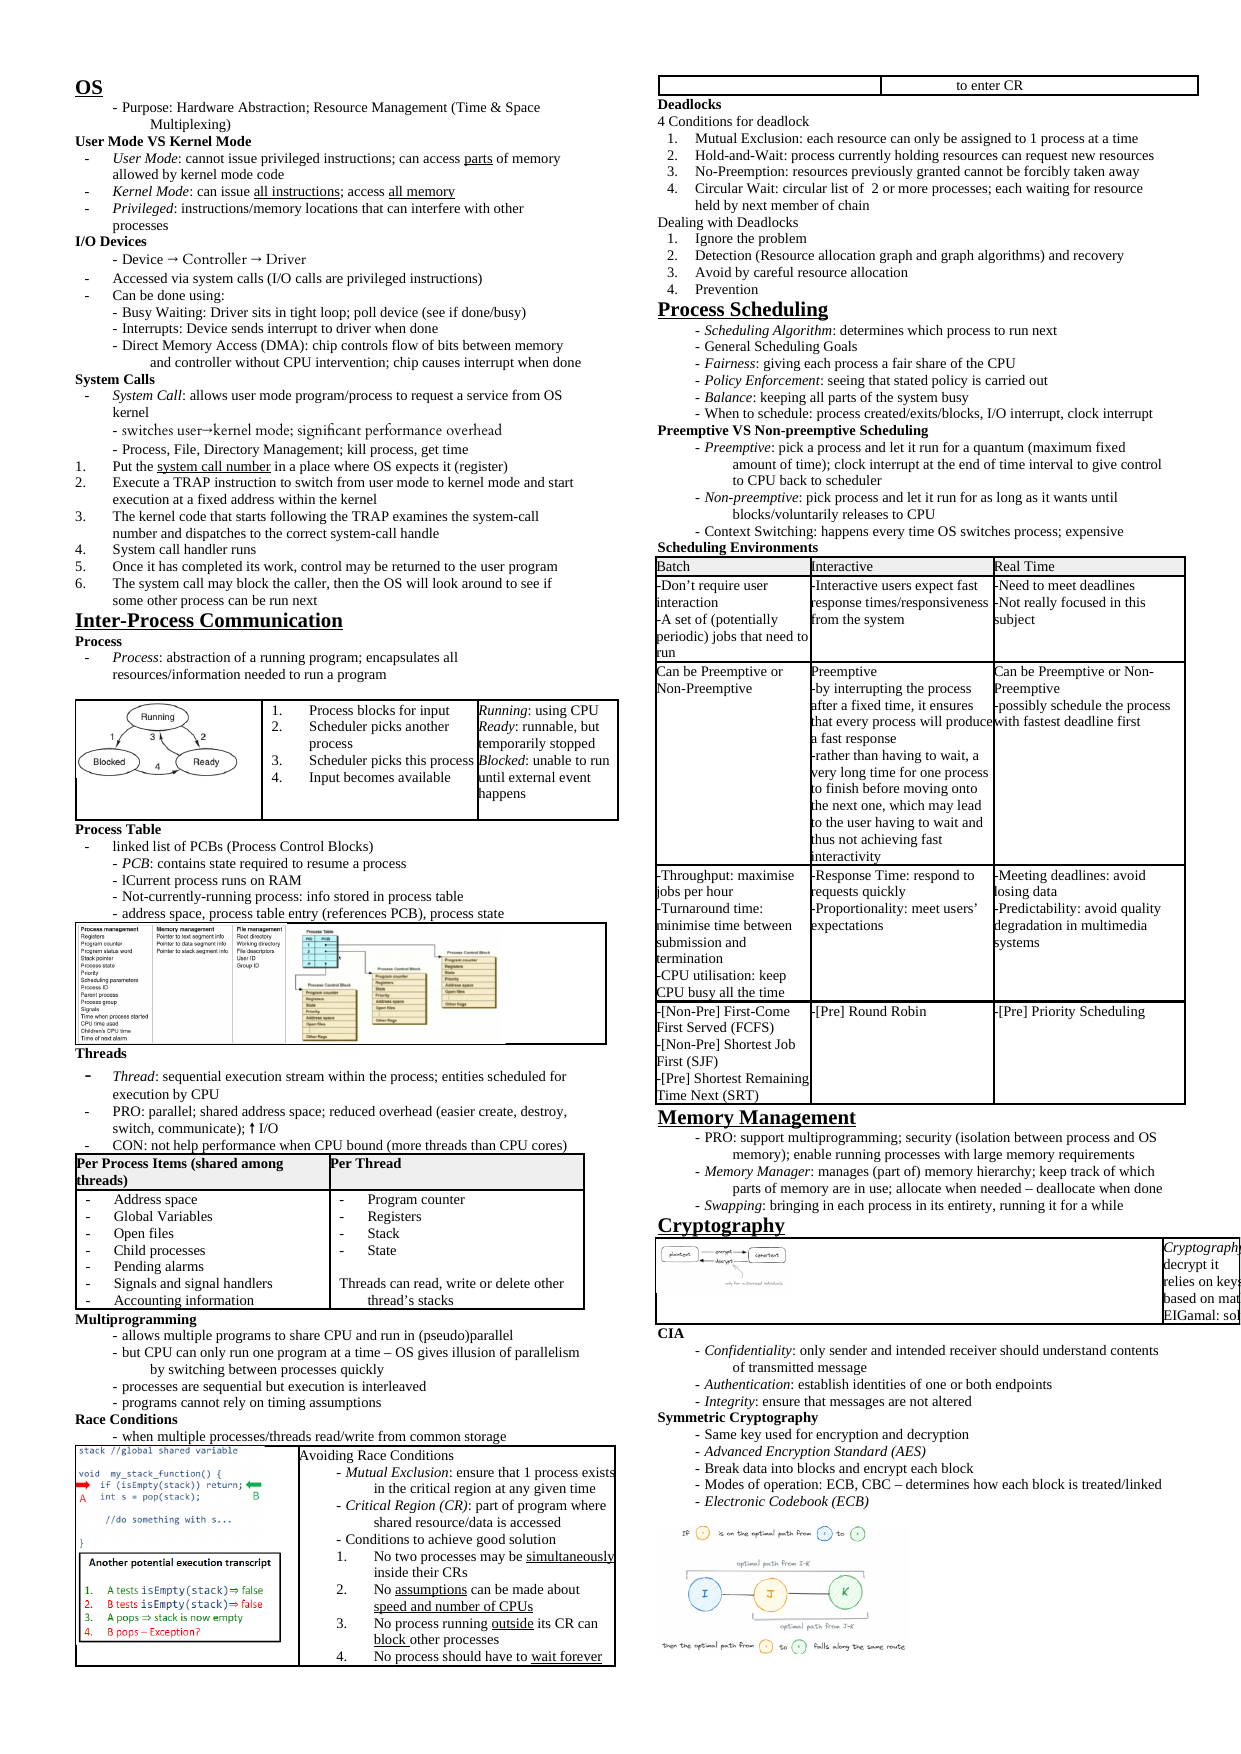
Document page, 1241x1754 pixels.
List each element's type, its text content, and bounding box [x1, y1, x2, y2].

list Hold-and-Wait: process currently holding resources can request new resources [667, 146, 1165, 163]
list PCB: contains state required to resume a process [112, 854, 582, 871]
picture [656, 1239, 792, 1293]
list The system call may block the caller, then the OS will look around to see if some other process can be run next [75, 575, 582, 608]
table_cell -[Pre] Priority Scheduling [995, 1003, 1184, 1103]
subtitle Scheduling Environments [657, 539, 1165, 556]
list Thread: sequential execution stream within the process; entities scheduled for execution by CPU [84, 1062, 582, 1103]
list lCurrent process runs on RAM [112, 871, 582, 888]
table_cell -Meeting deadlines: avoid losing data -Predictability: avoid quality degradation in multimedia systems [995, 866, 1184, 1000]
subtitle Process [75, 632, 582, 649]
table_cell -Don’t require user interaction -A set of (potentially periodic) jobs that need to run [657, 577, 810, 661]
list Circular Wait: circular list of 2 or more processes; each waiting for resource held by next member of chain [667, 180, 1165, 213]
list System Call: allows user mode program/process to request a service from OS kernel [84, 387, 582, 421]
list switches user→kernel mode; significant performance overhead [112, 421, 582, 441]
table_header Real Time [995, 558, 1184, 575]
list Once it has completed its work, control may be returned to the user program [75, 558, 582, 575]
table_cell -Need to meet deadlines -Not really focused in this subject [995, 577, 1184, 661]
table_cell Can be Preemptive or Non-Preemptive -possibly schedule the process with fastest deadline first [995, 663, 1184, 864]
list allows multiple programs to share CPU and run in (pseudo)parallel [112, 1327, 582, 1344]
subtitle I/O Devices [75, 233, 582, 250]
list address space, process table entry (references PCB), process state [112, 905, 582, 922]
table_header Process blocks for input Scheduler picks another process Scheduler picks this process Input becomes available [263, 701, 477, 819]
table_header [506, 924, 605, 1043]
list processes are sequential but execution is interleaved [112, 1377, 582, 1394]
subtitle Memory Management [657, 1105, 1165, 1129]
list Direct Memory Access (DMA): chip controls flow of bits between memory and controller without CPU intervention; chip causes interrupt when done [112, 337, 582, 370]
list Kernel Mode: can issue all instructions; access all memory [84, 183, 582, 200]
table_header [657, 1239, 1162, 1323]
table_cell -Throughput: maximise jobs per hour -Turnaround time: minimise time between submission and termination -CPU utilisation: keep CPU busy all the time [657, 866, 810, 1000]
list Authentication: establish identities of one or both endpoints [695, 1376, 1165, 1392]
list Mutual Exclusion: each resource can only be assigned to 1 process at a time [667, 129, 1165, 146]
list Prevention [667, 280, 1165, 297]
text 4 Conditions for deadlock [657, 113, 1165, 129]
list Detection (Resource allocation graph and graph algorithms) and recovery [667, 247, 1165, 264]
table_cell Address space Global Variables Open files Child processes Pending alarms Signals and signal handlers Accounting information [77, 1191, 329, 1308]
list Advanced Encryption Standard (AES) [695, 1443, 1165, 1459]
list The kernel code that starts following the TRAP examines the system-call number and dispatches to the correct system-call handle [75, 508, 582, 541]
table_header [660, 77, 880, 94]
table_cell -[Non-Pre] First-Come First Served (FCFS) -[Non-Pre] Shortest Job First (SJF) -[Pre] Shortest Remaining Time Next (SRT) [657, 1003, 810, 1103]
list Integrity: ensure that messages are not altered [695, 1392, 1165, 1409]
list Electronic Codebook (ECB) [695, 1493, 1165, 1510]
list PRO: support multiprogramming; security (isolation between process and OS memory); enable running processes with large memory requirements [695, 1129, 1165, 1163]
list Not-currently-running process: info stored in process table [112, 888, 582, 905]
table_header Batch [657, 558, 810, 575]
subtitle Process Scheduling [657, 297, 1165, 321]
list Ignore the problem [667, 230, 1165, 247]
table_header Running: using CPU Ready: runnable, but temporarily stopped Blocked: unable to run until external event happens [479, 701, 617, 819]
table_cell Program counter Registers Stack State Threads can read, write or delete other thread’s stacks [331, 1191, 583, 1308]
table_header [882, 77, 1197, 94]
table_cell -[Pre] Round Robin [812, 1003, 993, 1103]
subtitle Preemptive VS Non-preemptive Scheduling [657, 422, 1165, 439]
list Swapping: bringing in each process in its entirety, running it for a while [695, 1196, 1165, 1213]
list linked list of PCBs (Process Control Blocks) [84, 838, 582, 854]
list Purpose: Hardware Abstraction; Resource Management (Time & Space Multiplexing) [112, 99, 582, 133]
picture [657, 1526, 908, 1654]
table_header [77, 1447, 298, 1665]
list Preemptive: pick a process and let it run for a quantum (maximum fixed amount of time); clock interrupt at the end of time interval to give control to CPU back to scheduler [695, 439, 1165, 489]
list Break data into blocks and encrypt each block [695, 1459, 1165, 1476]
subtitle Inter-Process Communication [75, 608, 582, 632]
list Busy Waiting: Driver sits in tight loop; poll device (see if done/busy) [112, 303, 582, 320]
list System call handler runs [75, 541, 582, 558]
subtitle Process Table [75, 821, 582, 838]
list Can be done using: [84, 287, 582, 303]
table_cell -Interactive users expect fast response times/responsiveness from the system [812, 577, 993, 661]
picture [76, 1446, 284, 1645]
list Same key used for encryption and decryption [695, 1426, 1165, 1443]
list Process: abstraction of a running program; encapsulates all resources/information needed to run a program [84, 649, 582, 683]
list Privileged: instructions/memory locations that can interfere with other processes [84, 200, 582, 233]
subtitle CIA [657, 1325, 1165, 1342]
table_header Per Thread [331, 1155, 583, 1189]
subtitle Race Conditions [75, 1411, 582, 1428]
table_header [77, 701, 261, 819]
table_cell Can be Preemptive or Non-Preemptive [657, 663, 810, 864]
list Fairness: giving each process a fair share of the CPU [695, 355, 1165, 372]
list General Scheduling Goals [695, 338, 1165, 355]
table_header Interactive [812, 558, 993, 575]
table_cell Preemptive -by interrupting the process after a fixed time, it ensures that every process will produce a fast response -rather than having to wait, a very long time for one process to finish before moving onto the next one, which may lead to the user having to wait and thus not achieving fast interactivity [812, 663, 993, 864]
list Execute a TRAP instruction to switch from user mode to kernel mode and start execution at a fixed address within the kernel [75, 474, 582, 508]
list Policy Enforcement: seeing that stated policy is carried out [695, 372, 1165, 388]
list programs cannot rely on timing assumptions [112, 1394, 582, 1411]
list Balance: keeping all parts of the system busy [695, 388, 1165, 405]
list Device → Controller → Driver [112, 250, 582, 270]
list Non-preemptive: pick process and let it run for as long as it wants until blocks/voluntarily releases to CPU [695, 489, 1165, 522]
list Accessed via system calls (I/O calls are privileged instructions) [84, 270, 582, 287]
list User Mode: cannot issue privileged instructions; can access parts of memory allowed by kernel mode code [84, 149, 582, 183]
text Dealing with Deadlocks [657, 213, 1165, 230]
picture [76, 923, 506, 1044]
subtitle OS [75, 75, 582, 99]
list Confidentiality: only sender and intended receiver should understand contents of transmitted message [695, 1342, 1165, 1376]
subtitle Cryptography [657, 1213, 1165, 1237]
list When to schedule: process created/exits/blocks, I/O interrupt, clock interrupt [695, 405, 1165, 422]
list Interrupts: Device sends interrupt to driver when done [112, 320, 582, 337]
list No-Preemption: resources previously granted cannot be forcibly taken away [667, 163, 1165, 180]
picture [76, 701, 239, 778]
list but CPU can only run one program at a time – OS gives illusion of parallelism by switching between processes quickly [112, 1344, 582, 1377]
table_cell -Response Time: respond to requests quickly -Proportionality: meet users’ expectations [812, 866, 993, 1000]
list Avoid by careful resource allocation [667, 264, 1165, 280]
table_header Avoiding Race Conditions Mutual Exclusion: ensure that 1 process exists in the critical region at any given time Critical Region (CR): part of program where shared resource/data is accessed Conditions to achieve good solution No two processes may be simultaneously inside their CRs No assumptions can be made about speed and number of CPUs No process running outside its CR can block other processes No process should have to wait forever to enter CR [300, 1447, 614, 1665]
subtitle Multiprogramming [75, 1310, 582, 1327]
subtitle Symmetric Cryptography [657, 1409, 1165, 1426]
list Memory Manager: manages (part of) memory hierarchy; keep track of which parts of memory are in use; allocate when needed – deallocate when done [695, 1163, 1165, 1196]
list Context Switching: happens every time OS switches process; expensive [695, 522, 1165, 539]
table_header Per Process Items (shared among threads) [77, 1155, 329, 1189]
list CON: not help performance when CPU bound (more threads than CPU cores) [84, 1136, 582, 1153]
list Scheduling Algorithm: determines which process to run next [695, 321, 1165, 338]
subtitle User Mode VS Kernel Mode [75, 133, 582, 149]
list Put the system call number in a place where OS expects it (register) [75, 457, 582, 474]
list Process, File, Directory Management; kill process, get time [112, 441, 582, 457]
list when multiple processes/threads read/write from common storage [112, 1428, 582, 1444]
subtitle Deadlocks [657, 96, 1165, 113]
list Modes of operation: ECB, CBC – determines how each block is treated/linked [695, 1476, 1165, 1493]
subtitle System Calls [75, 370, 582, 387]
subtitle Threads [75, 1045, 582, 1062]
list PRO: parallel; shared address space; reduced overhead (easier create, destroy, switch, communicate); 🠕 I/O [84, 1103, 582, 1136]
